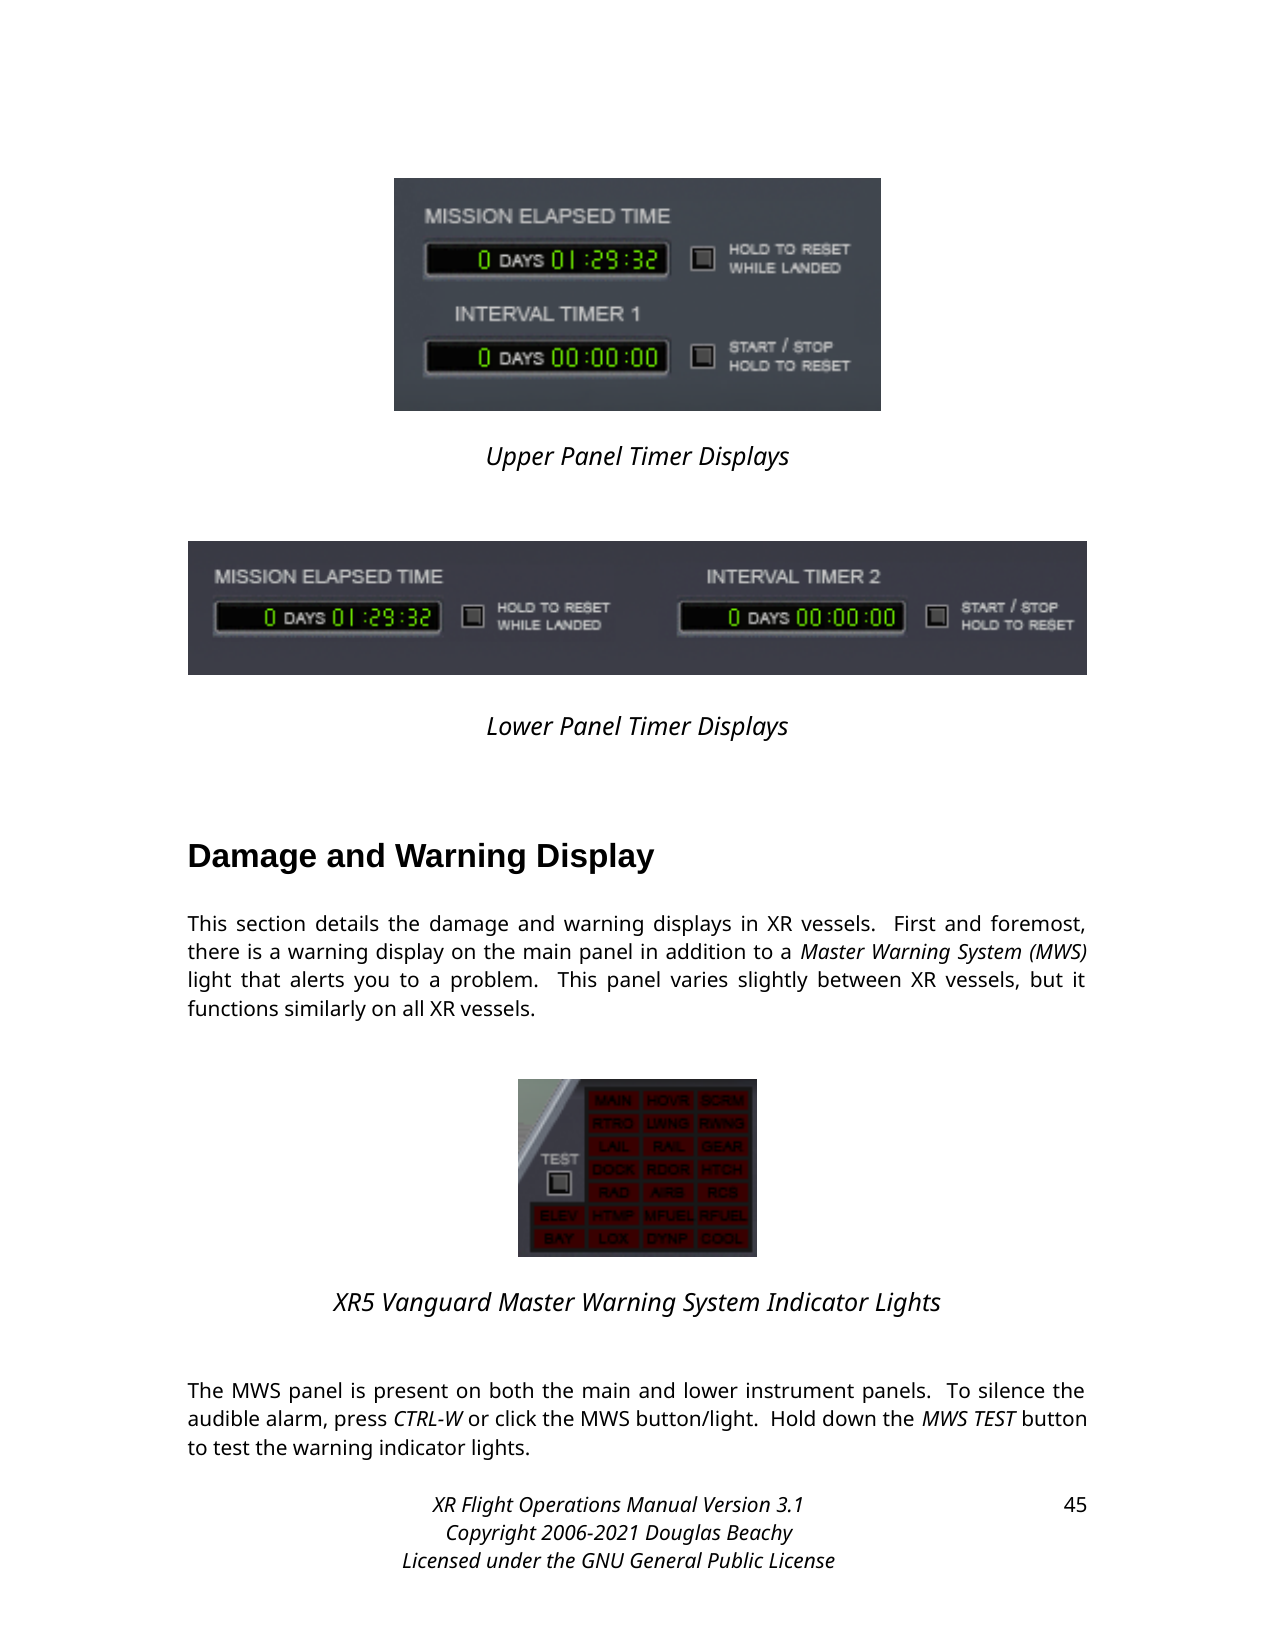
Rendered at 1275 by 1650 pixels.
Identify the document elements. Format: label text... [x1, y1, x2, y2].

text Lower Panel Timer Displays [187, 708, 1087, 742]
subtitle Damage and Warning Display [187, 836, 1087, 874]
text The MWS panel is present on both the main and lower instrument panels. To silence the audible alarm, press CTRL-W or click the MWS button/light. Hold down the MWS TEST button to test the warning indicator lights. [187, 1376, 1087, 1461]
picture [518, 1079, 757, 1257]
text XR5 Vanguard Master Warning System Indicator Lights [187, 1285, 1087, 1319]
text Upper Panel Timer Displays [187, 439, 1087, 473]
text This section details the damage and warning displays in XR vessels. First and foremost, there is a warning display on the main panel in addition to a Master Warning System (MWS) light that alerts you to a problem. This panel varies slightly between XR vessels, but it functions similarly on all XR vessels. [187, 909, 1087, 1022]
picture [394, 178, 881, 411]
picture [188, 541, 1087, 675]
